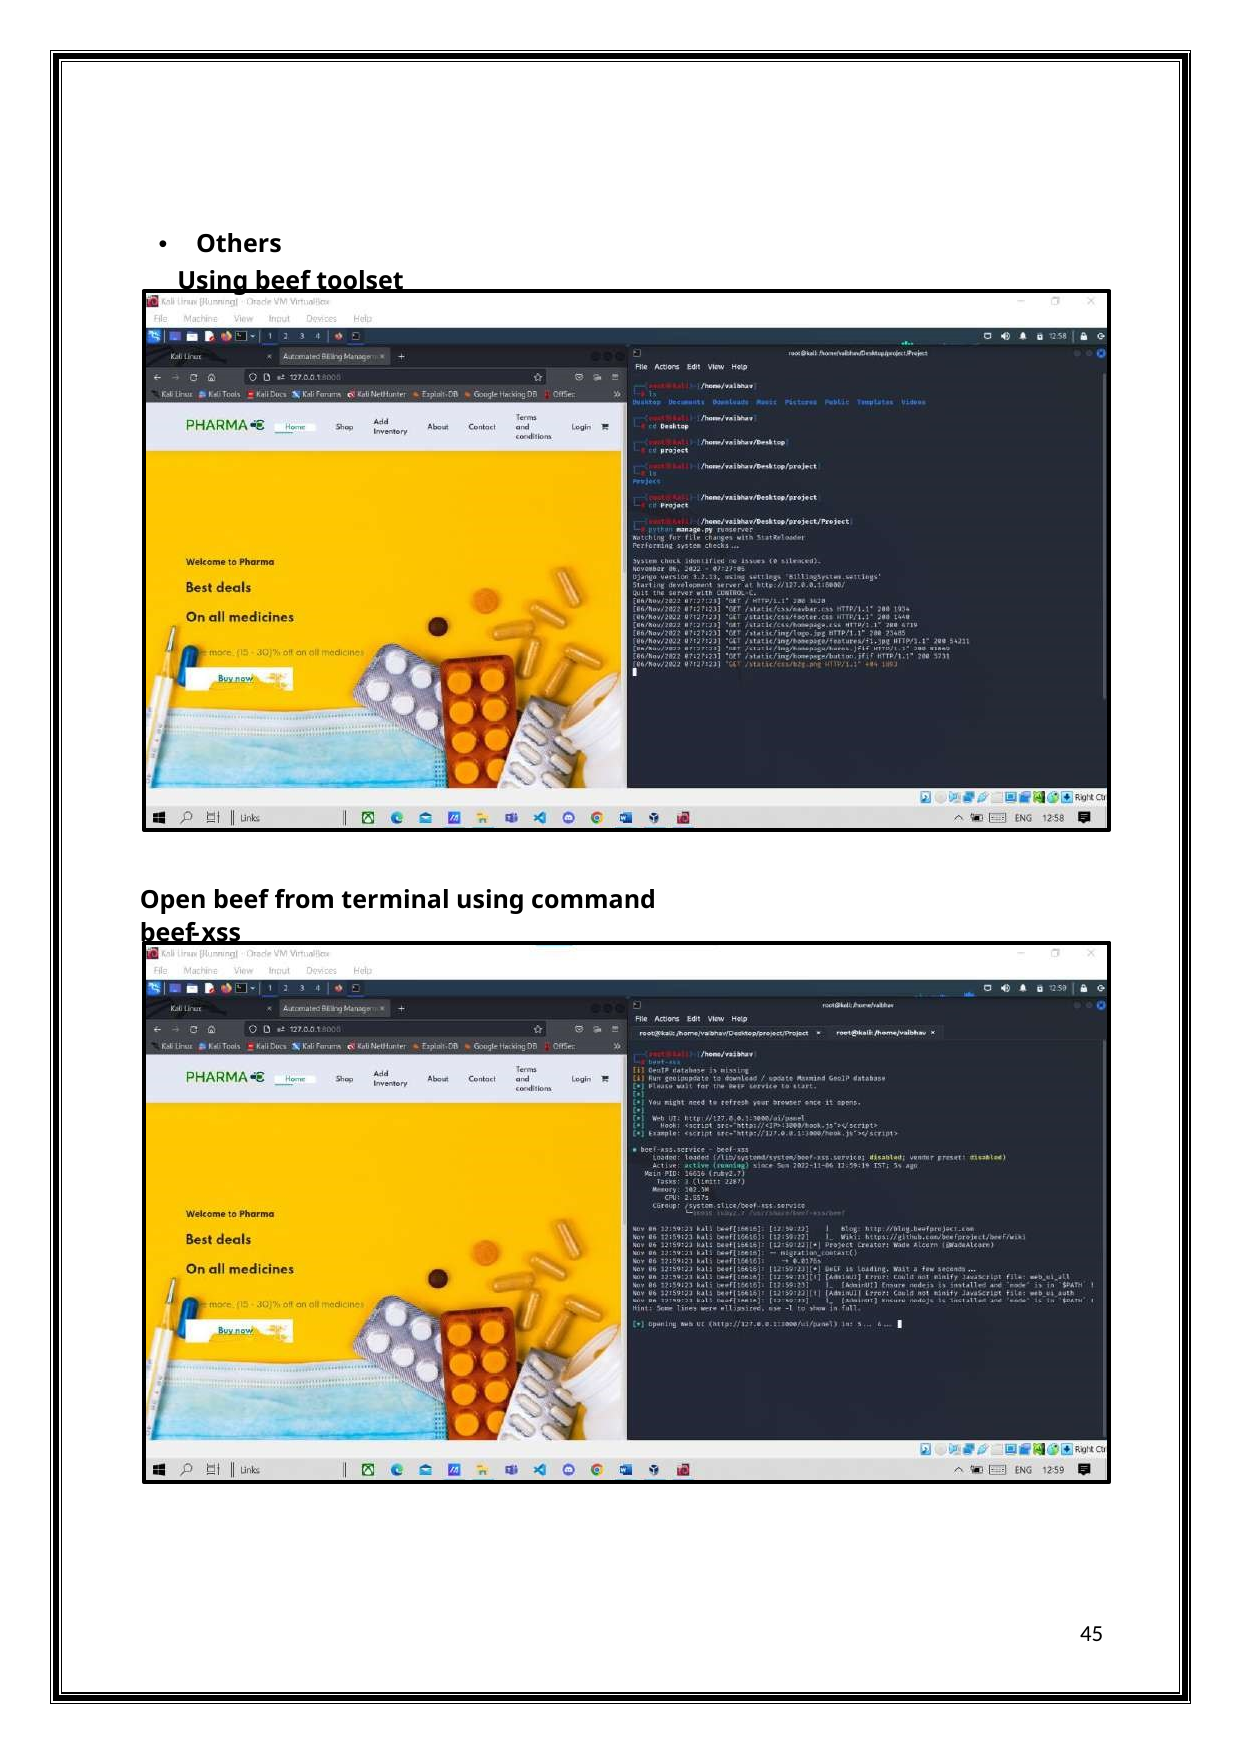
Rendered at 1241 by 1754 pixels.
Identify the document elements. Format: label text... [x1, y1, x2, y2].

picture [146, 945, 1107, 1480]
picture [146, 293, 1107, 828]
list Others [158, 226, 729, 260]
